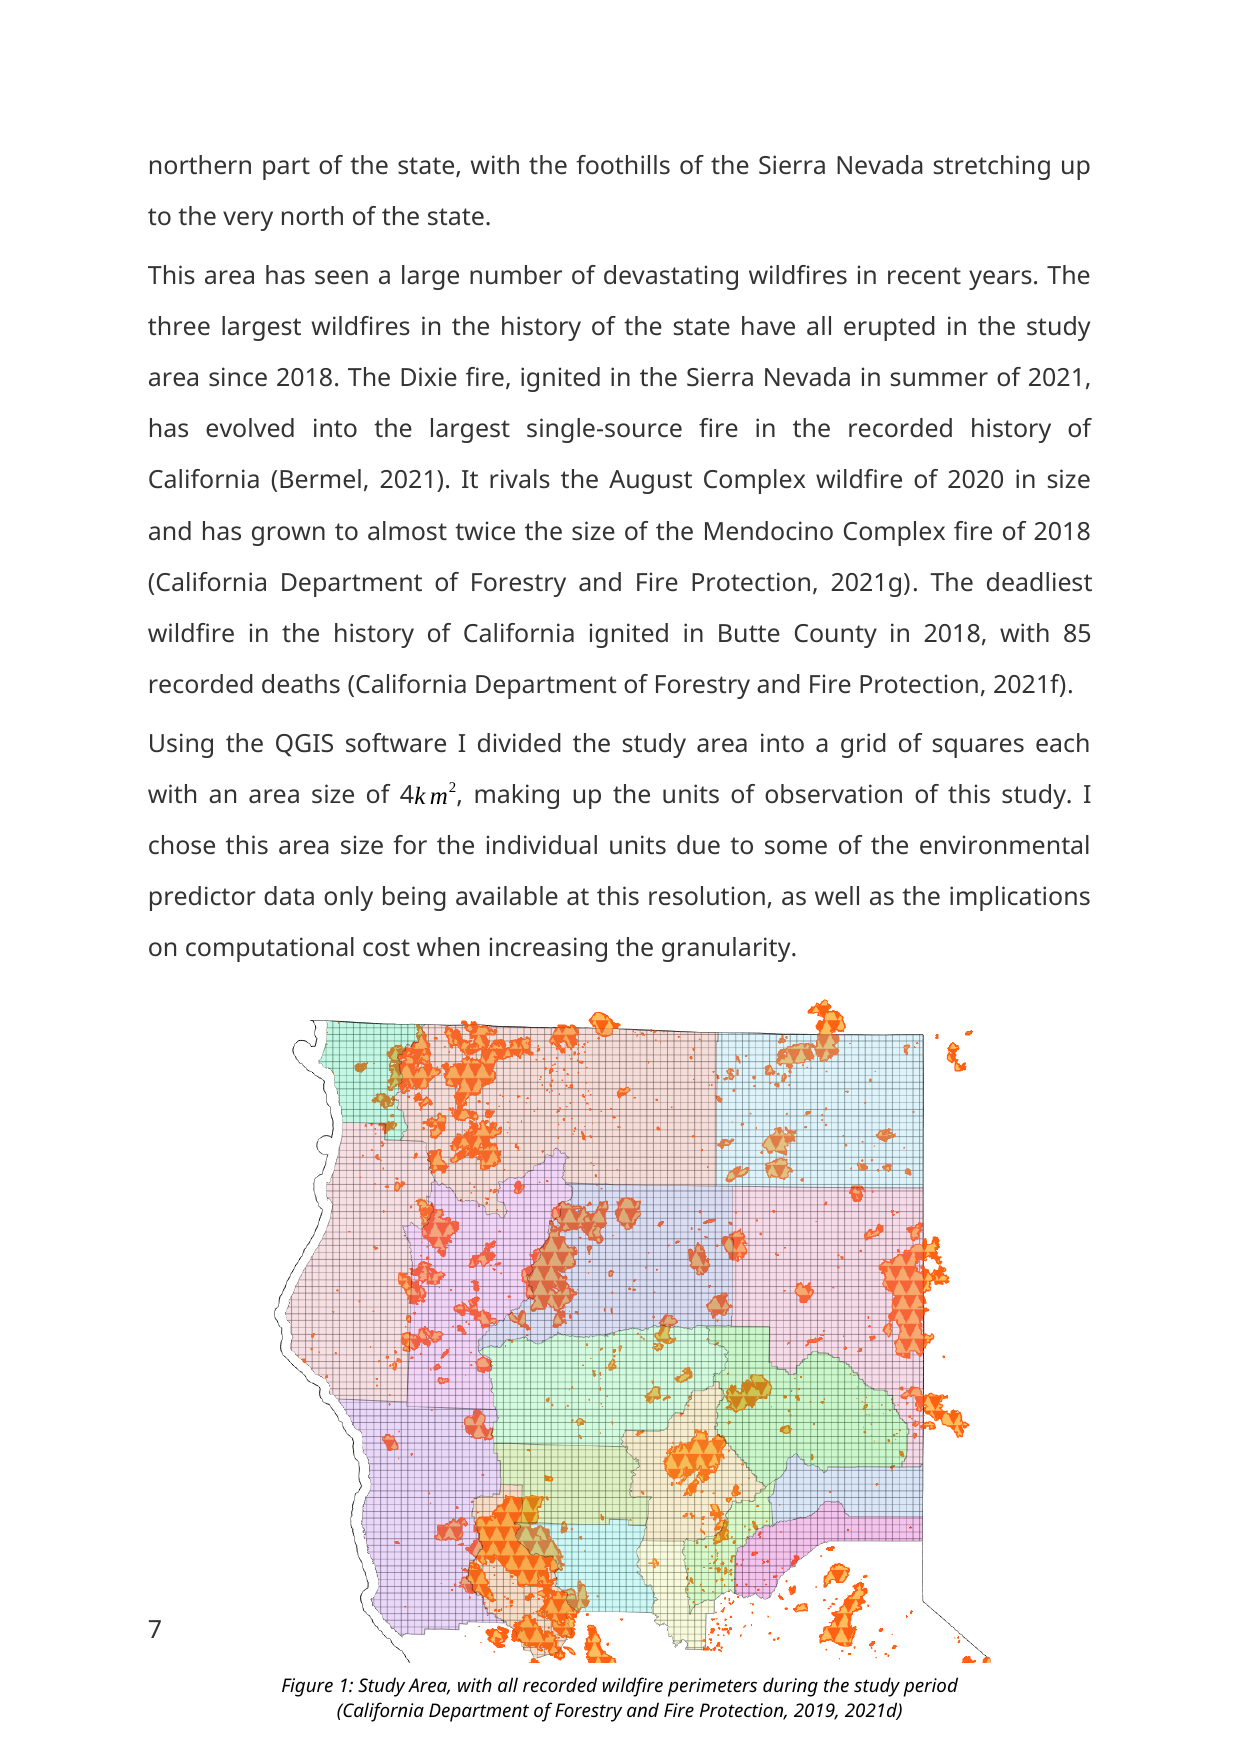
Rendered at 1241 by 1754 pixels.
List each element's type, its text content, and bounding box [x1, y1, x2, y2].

text Using the QGIS software I divided the study area into a grid of squares each with an area size of 4, making up the units of observation of this study. I chose this area size for the individual units due to some of the environmental predictor data only being available at this resolution, as well as the implications on computational cost when increasing the granularity. [148, 726, 1093, 964]
picture [249, 997, 991, 1663]
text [148, 148, 1093, 233]
text This area has seen a large number of devastating wildfires in recent years. The three largest wildfires in the history of the state have all erupted in the study area since 2018. The Dixie fire, ignited in the Sierra Nevada in summer of 2021, has evolved into the largest single-source fire in the recorded history of California (Bermel, 2021). It rivals the August Complex wildfire of 2020 in size and has grown to almost twice the size of the Mendocino Complex fire of 2018 (California Department of Forestry and Fire Protection, 2021g). The deadliest wildfire in the history of California ignited in Butte County in 2018, with 85 recorded deaths (California Department of Forestry and Fire Protection, 2021f). [148, 258, 1093, 700]
